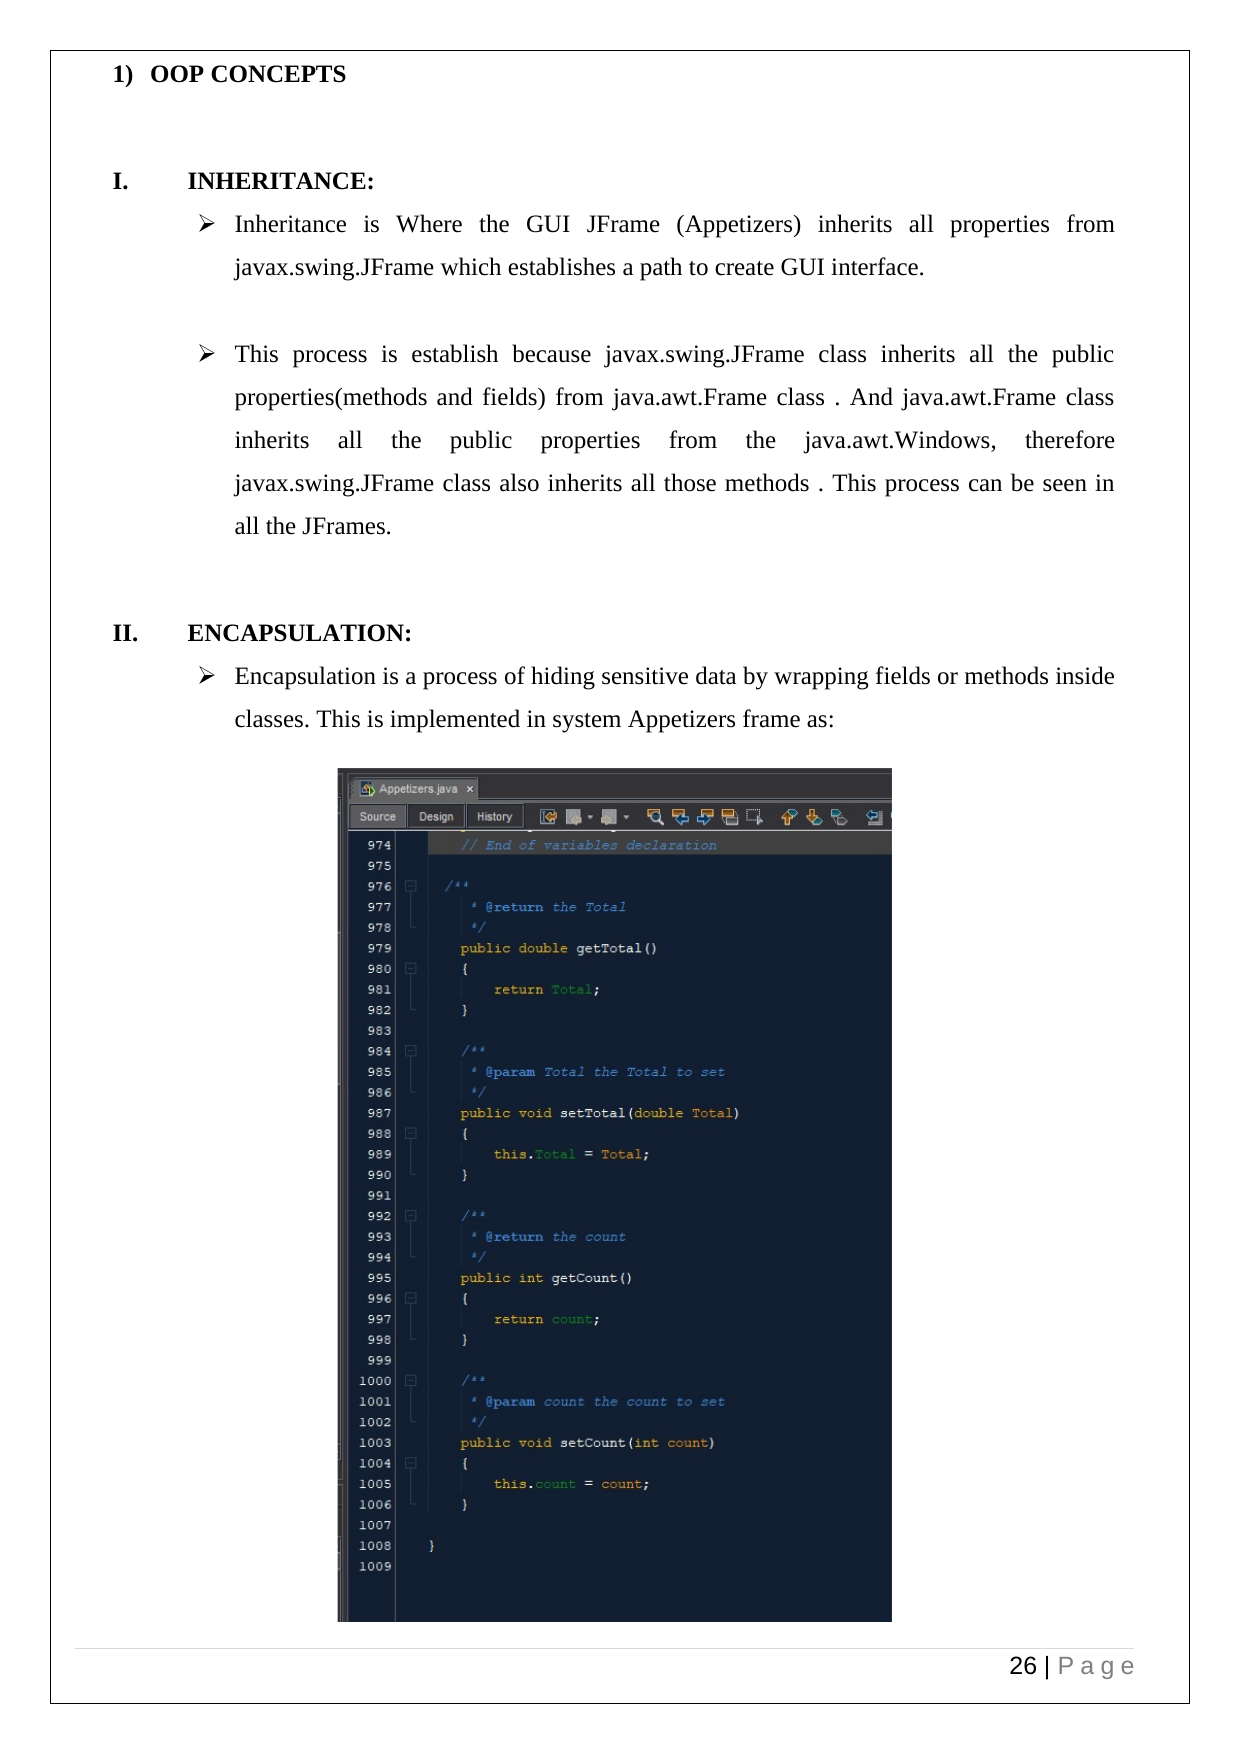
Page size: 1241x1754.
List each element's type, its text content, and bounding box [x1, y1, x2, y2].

list Inheritance is Where the GUI JFrame (Appetizers) inherits all properties from javax.swing.JFrame which establishes a path to create GUI interface. [197, 209, 1116, 281]
subtitle ENCAPSULATION: [112, 618, 1134, 647]
picture [337, 768, 893, 1622]
subtitle INHERITANCE: [112, 166, 1134, 195]
list This process is establish because javax.swing.JFrame class inherits all the public properties(methods and fields) from java.awt.Frame class . And java.awt.Frame class inherits all the public properties from the java.awt.Windows, therefore javax.swing.JFrame class also inherits all those methods . This process can be seen in all the JFrames. [197, 339, 1116, 540]
list Encapsulation is a process of hiding sensitive data by wrapping fields or methods inside classes. This is implemented in system Appetizers frame as: [197, 661, 1116, 733]
subtitle OOP CONCEPTS [112, 59, 1134, 88]
